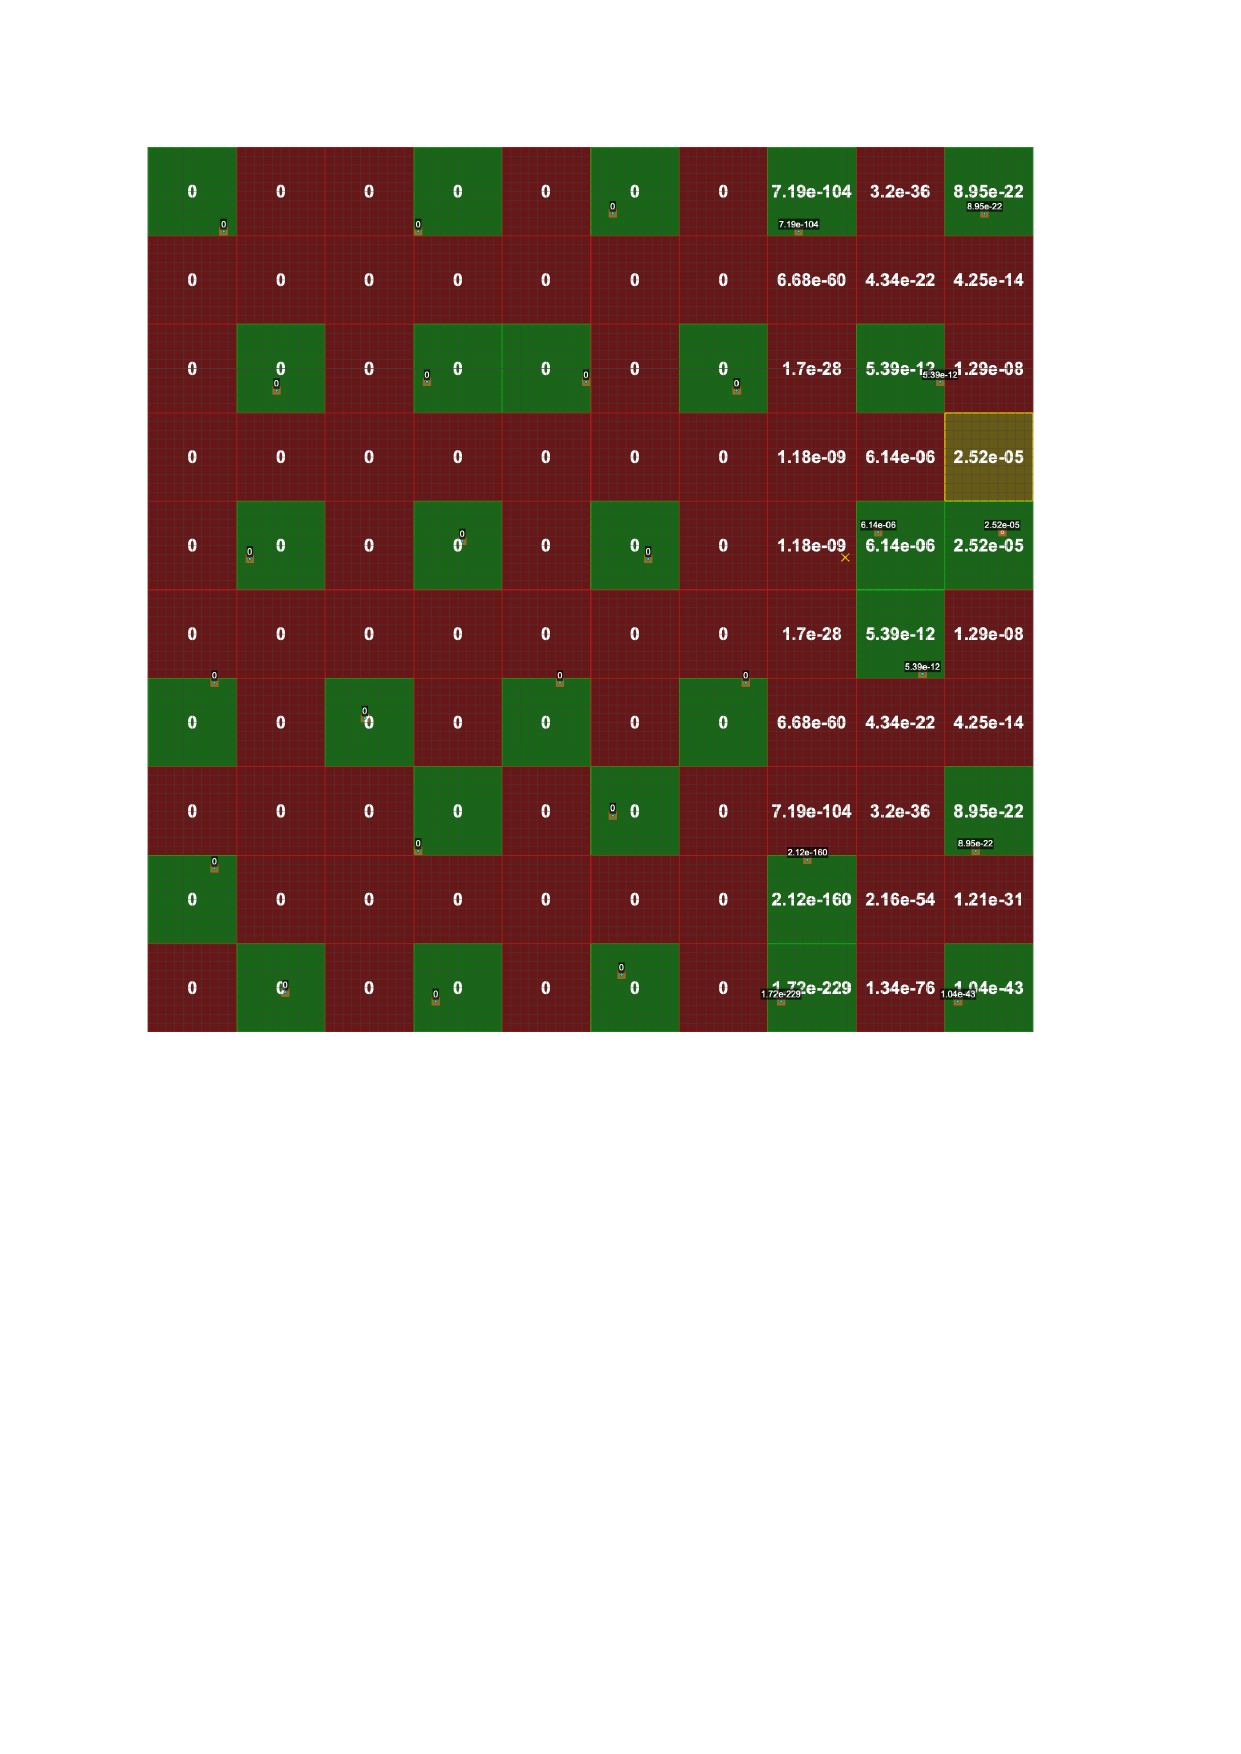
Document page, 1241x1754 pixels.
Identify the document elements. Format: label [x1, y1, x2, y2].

picture [147, 147, 1034, 1032]
